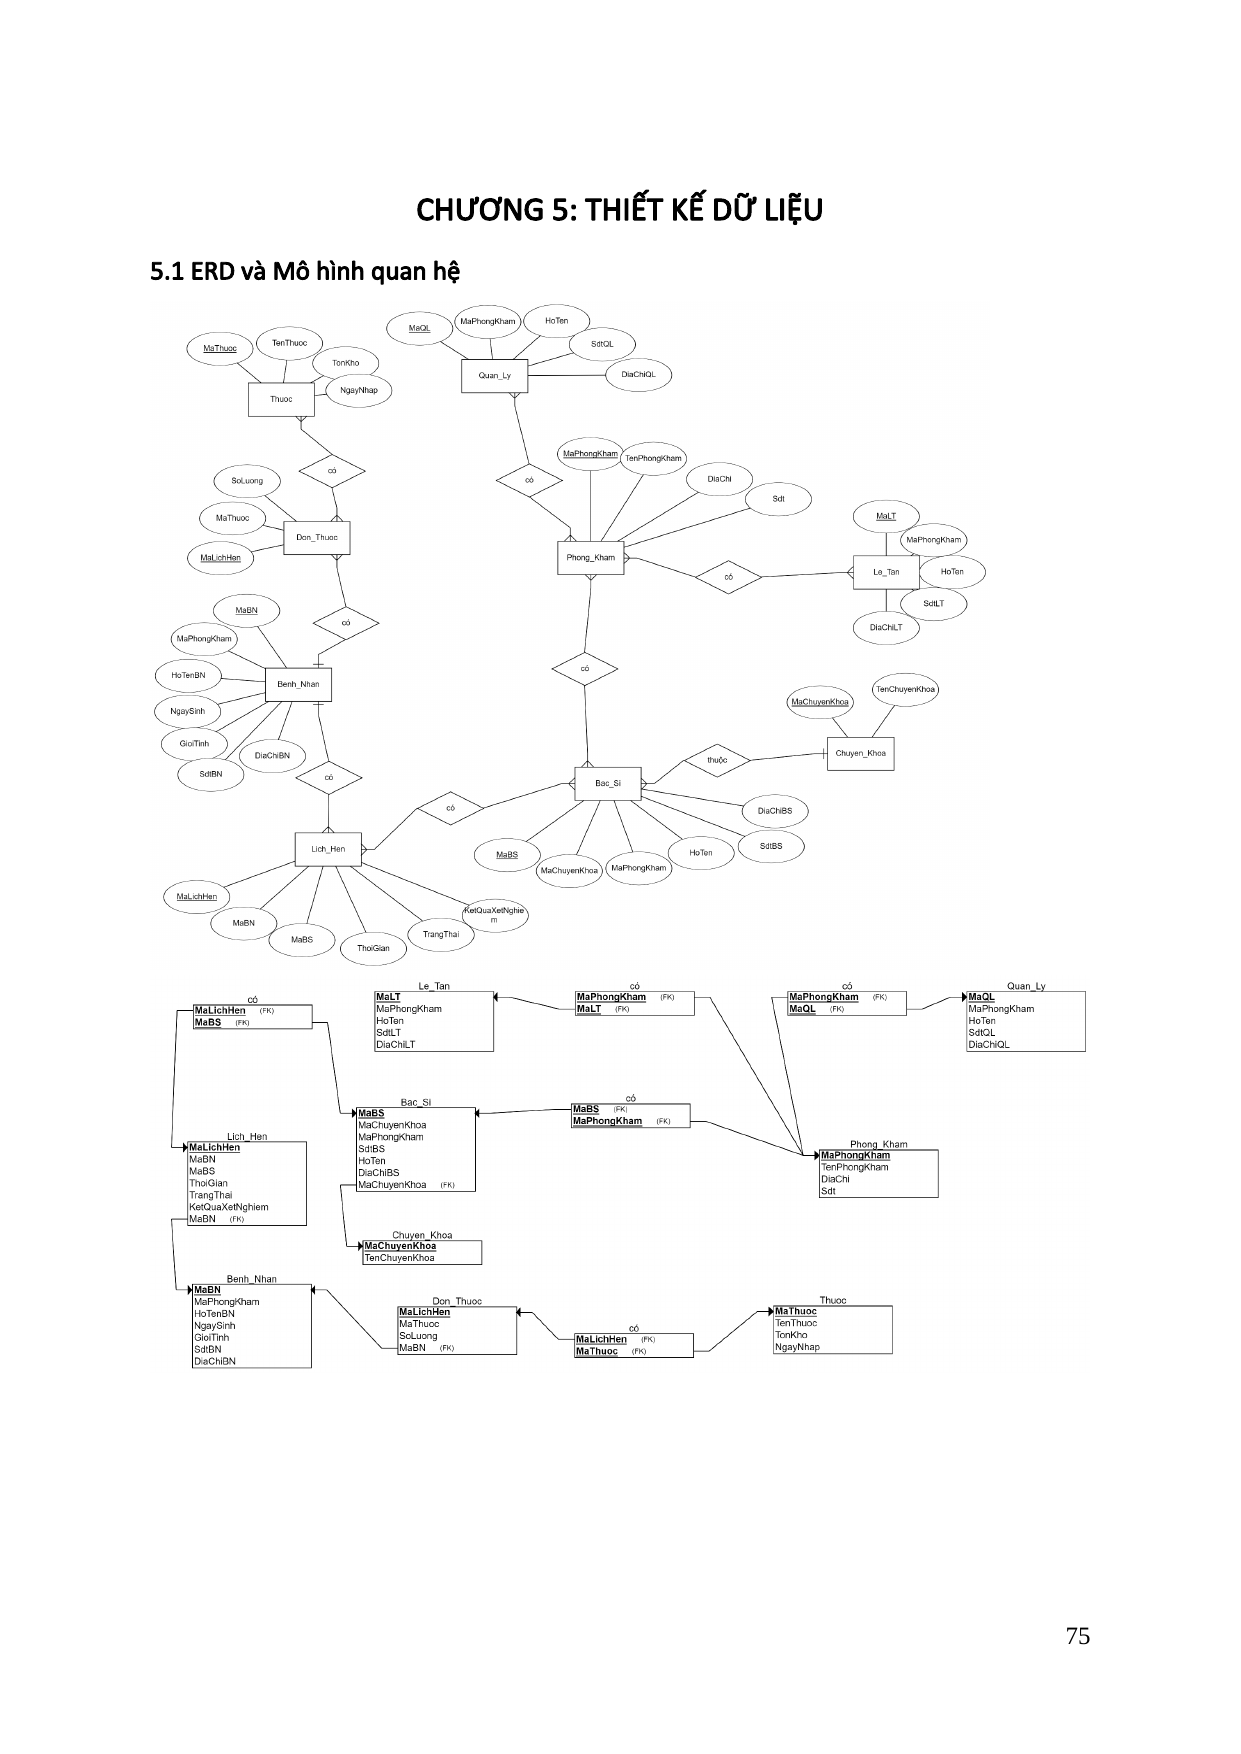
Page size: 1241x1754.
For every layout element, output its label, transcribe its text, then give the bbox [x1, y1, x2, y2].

subtitle 5.1 ERD và Mô hình quan hệ [150, 253, 1090, 286]
subtitle CHƯƠNG 5: THIẾT KẾ DỮ LIỆU [150, 187, 1090, 228]
picture [150, 975, 1091, 1373]
picture [150, 301, 990, 970]
